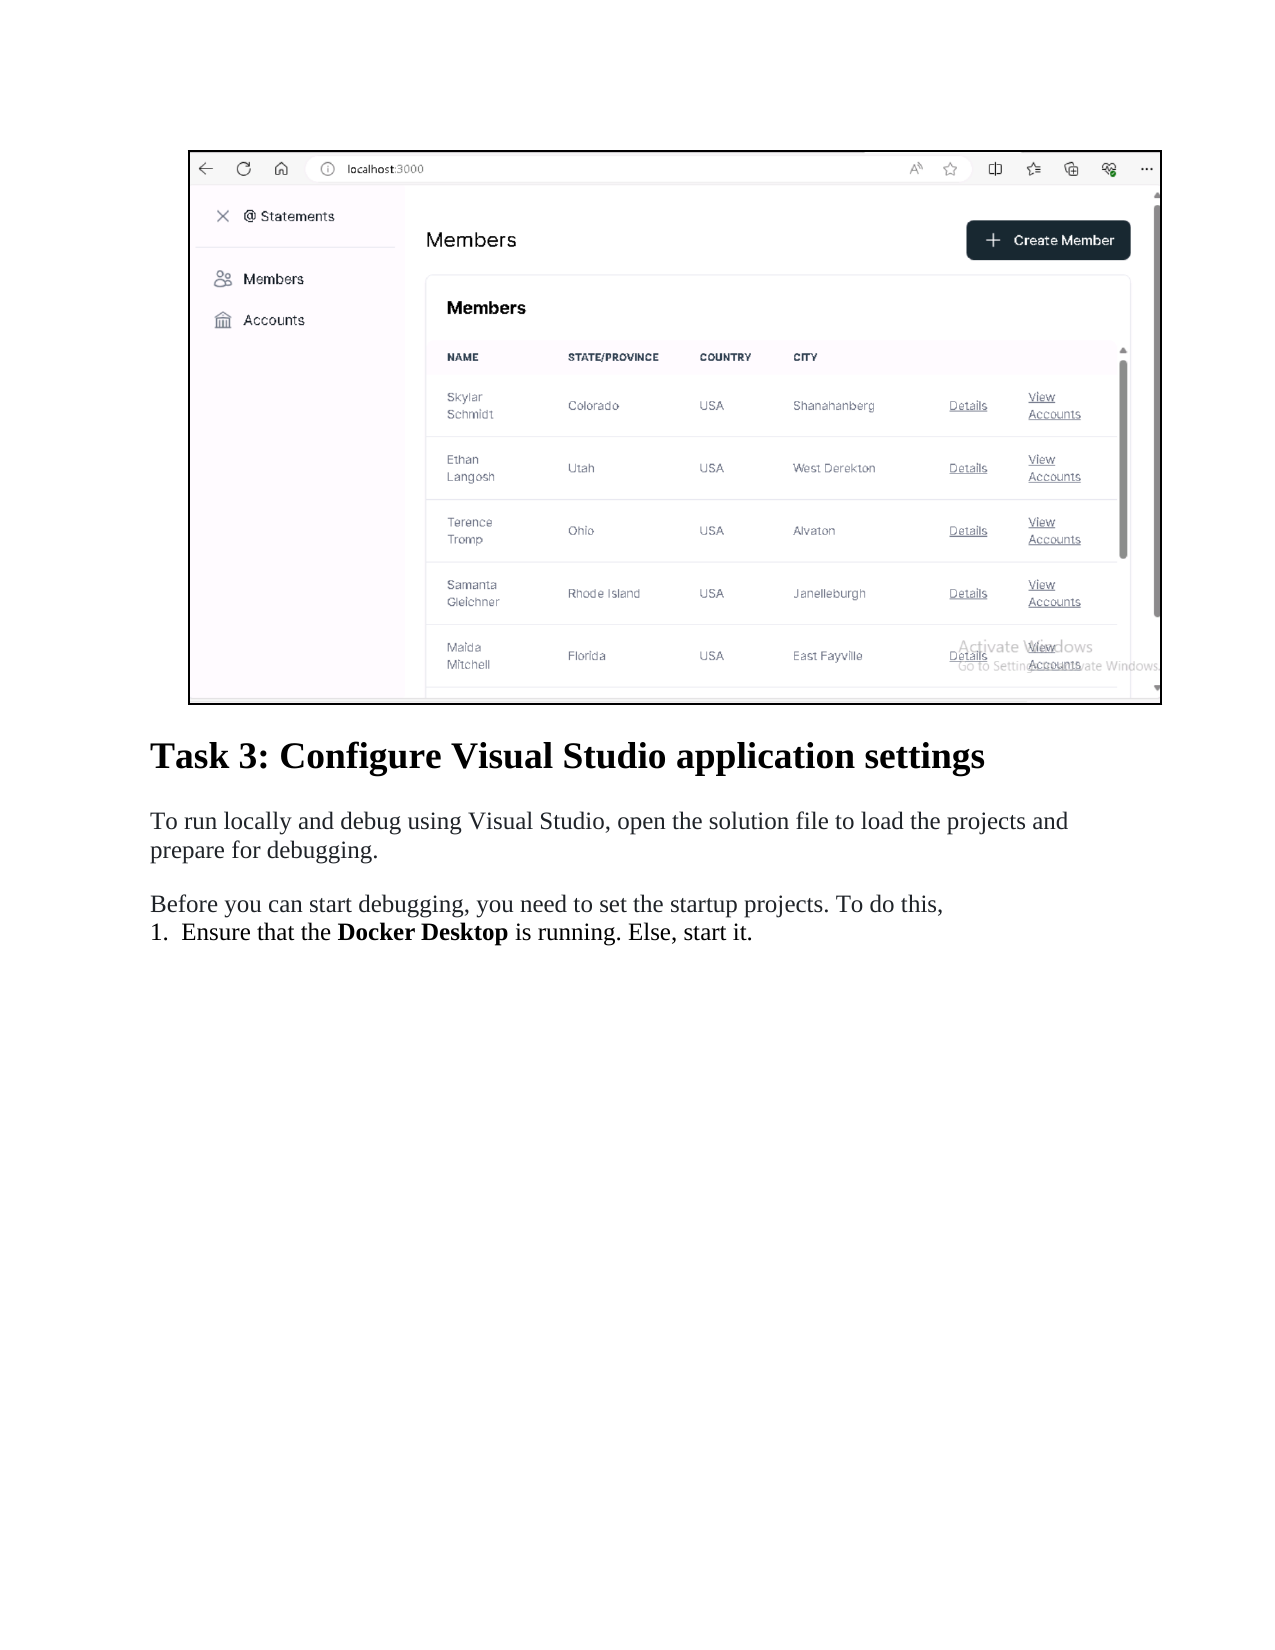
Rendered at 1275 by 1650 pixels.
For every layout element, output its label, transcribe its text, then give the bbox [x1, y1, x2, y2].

subtitle Task 3: Configure Visual Studio application settings [150, 734, 1125, 777]
text To run locally and debug using Visual Studio, open the solution file to load the projects and prepare for debugging. [150, 806, 1125, 864]
picture [190, 152, 1160, 703]
text 1. Ensure that the Docker Desktop is running. Else, start it. [150, 917, 1125, 946]
text Before you can start debugging, you need to set the startup projects. To do this, [150, 889, 1125, 917]
